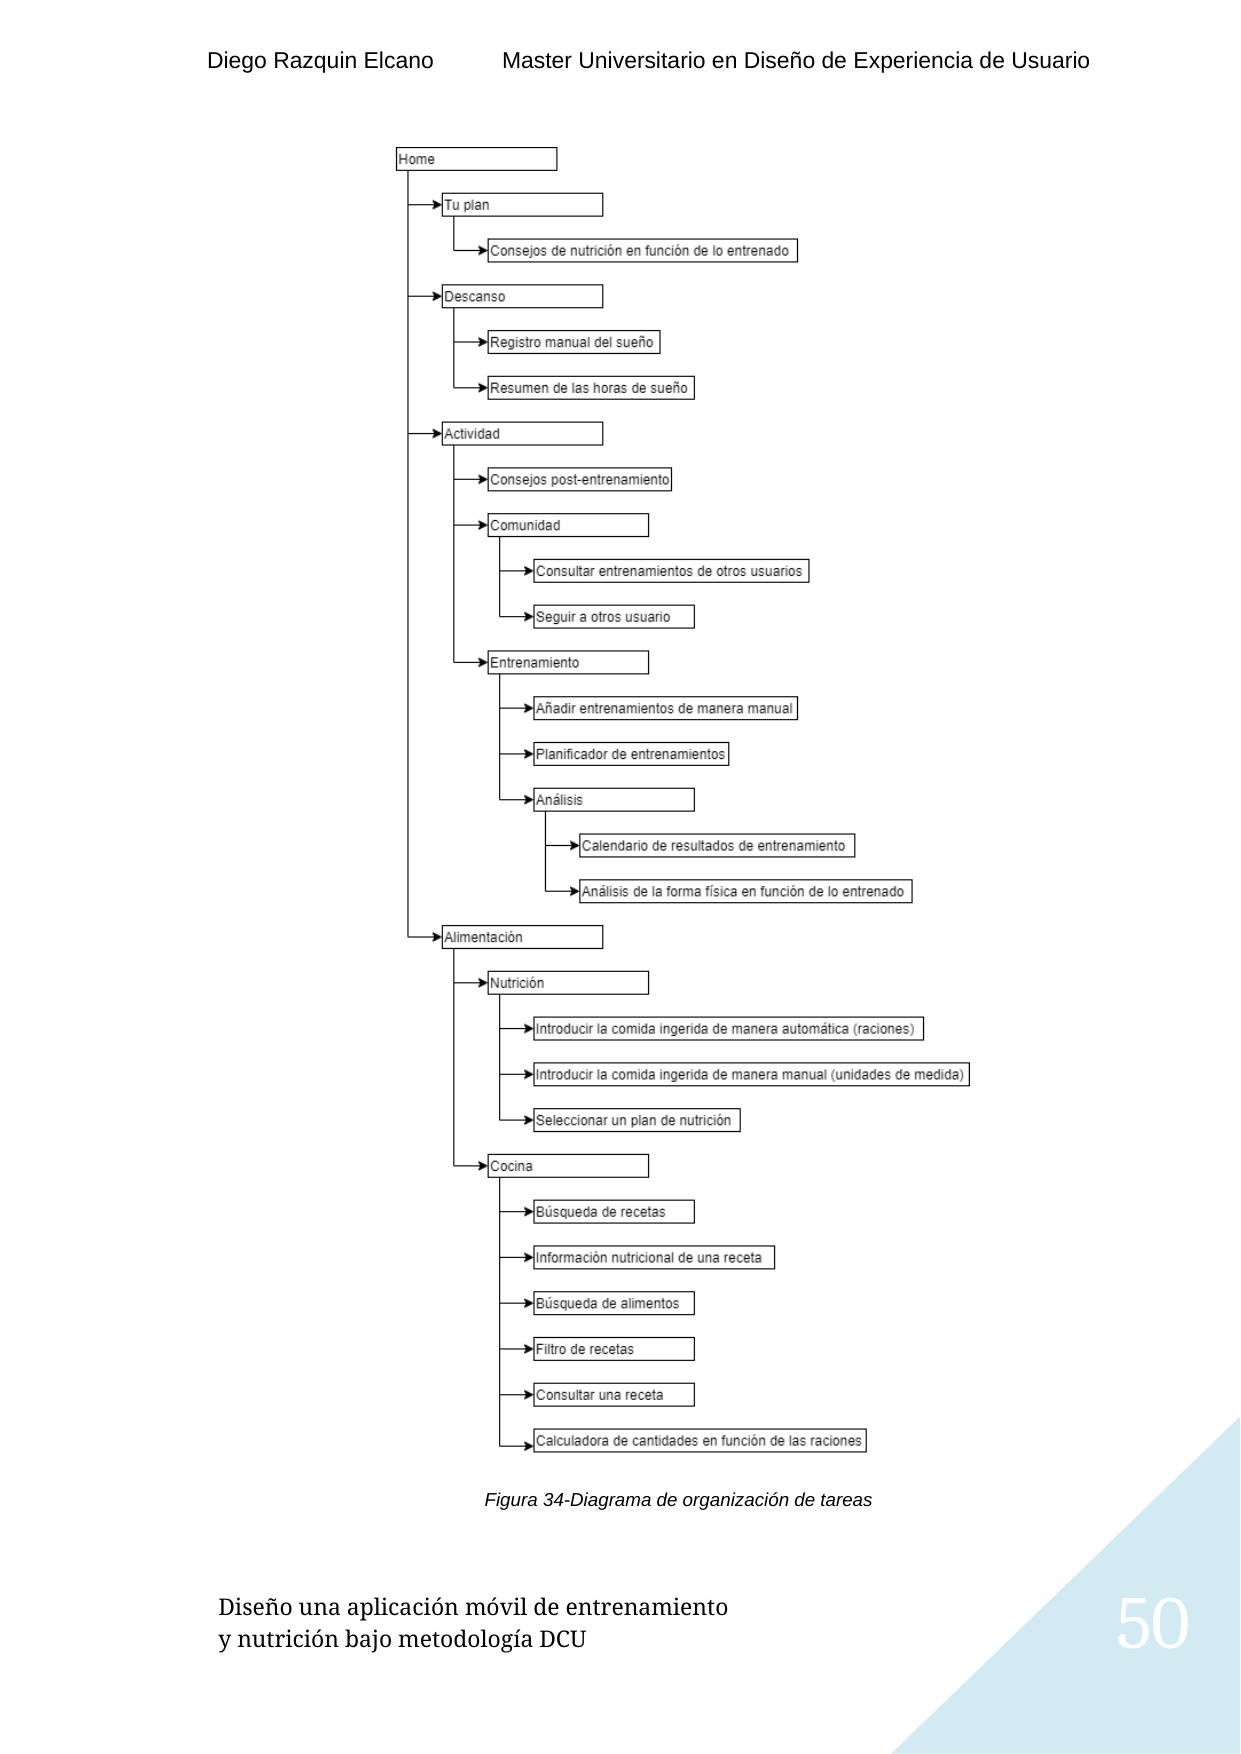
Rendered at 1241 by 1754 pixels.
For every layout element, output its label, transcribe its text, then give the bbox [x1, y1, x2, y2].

text Figura 34-Diagrama de organización de tareas [207, 1489, 1152, 1511]
picture [388, 147, 970, 1456]
